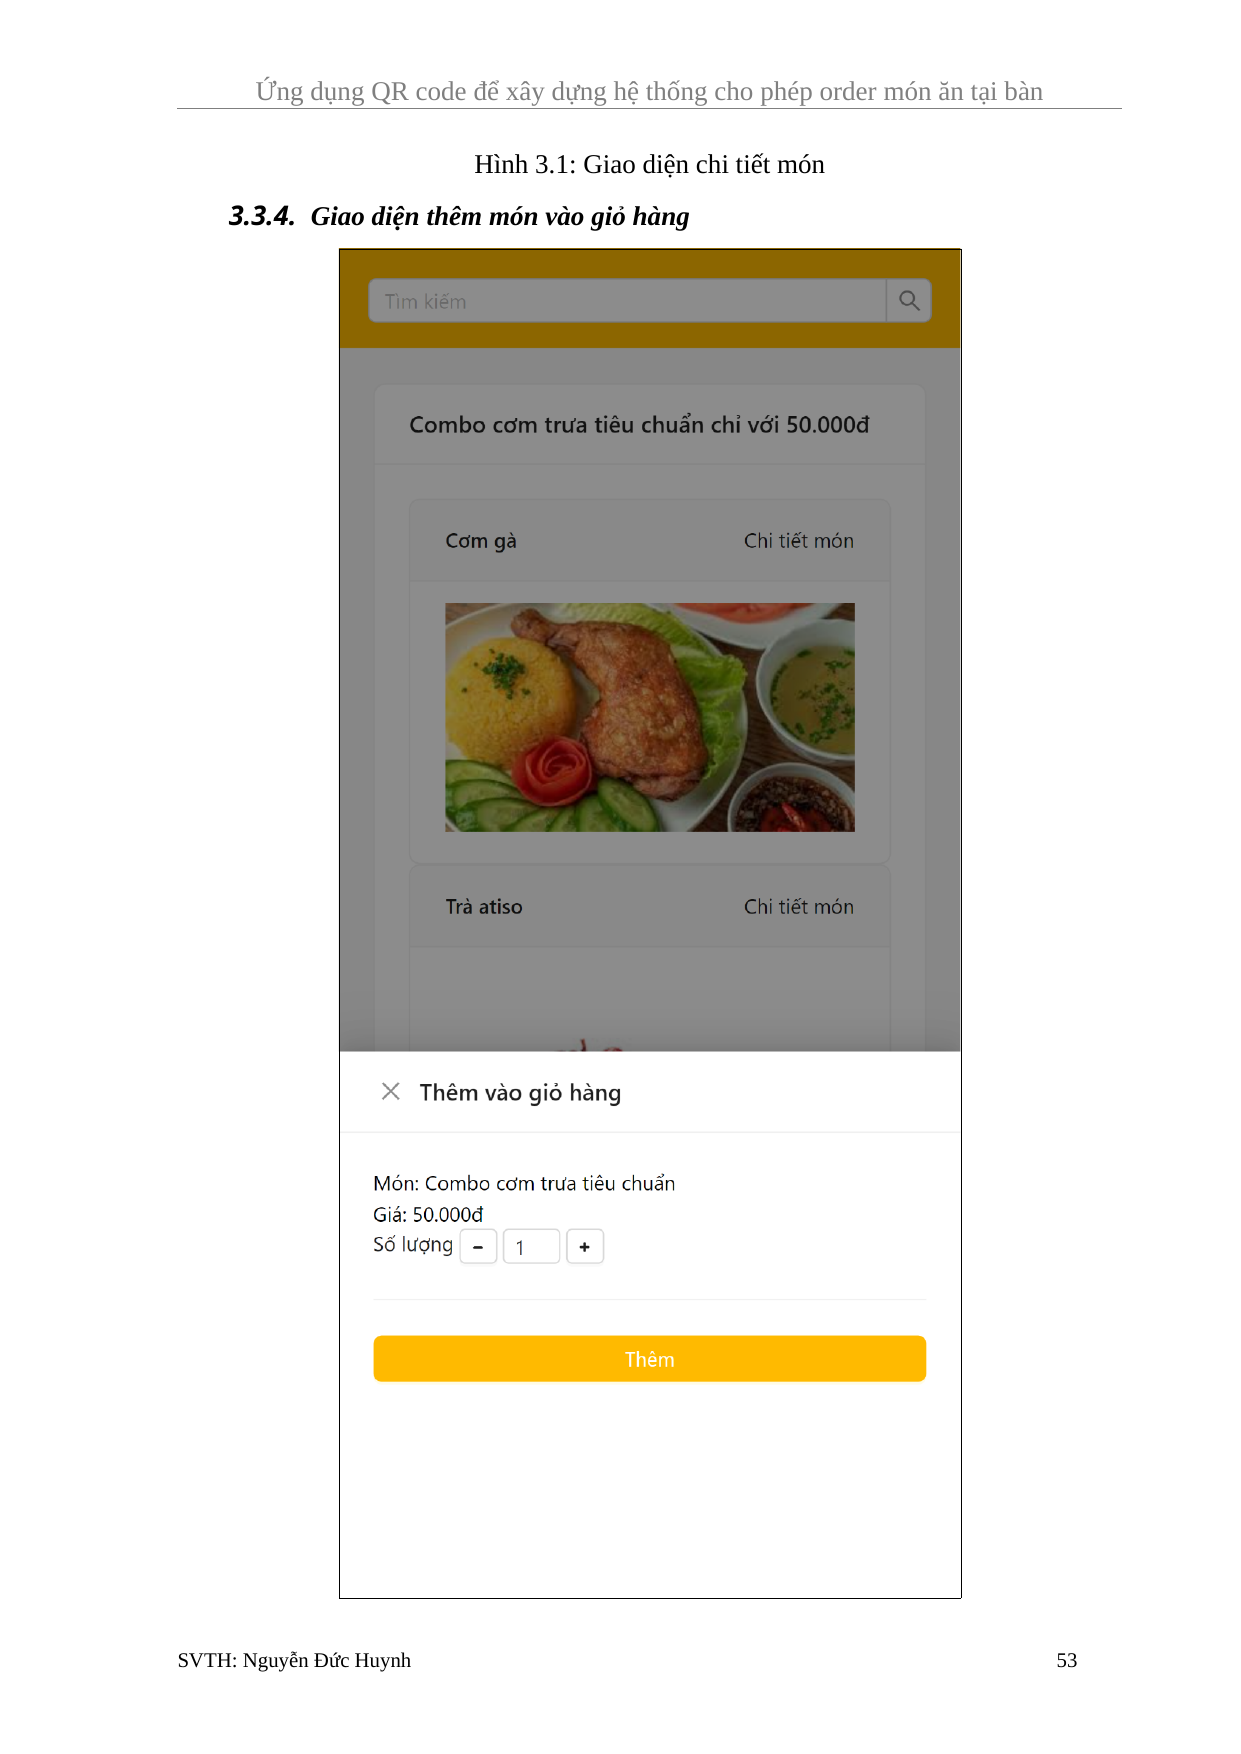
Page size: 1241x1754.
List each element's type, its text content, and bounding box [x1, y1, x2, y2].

subtitle Giao diện thêm món vào giỏ hàng [177, 196, 1122, 233]
picture [340, 250, 961, 1598]
subtitle Giao diện chi tiết món [177, 148, 1122, 179]
